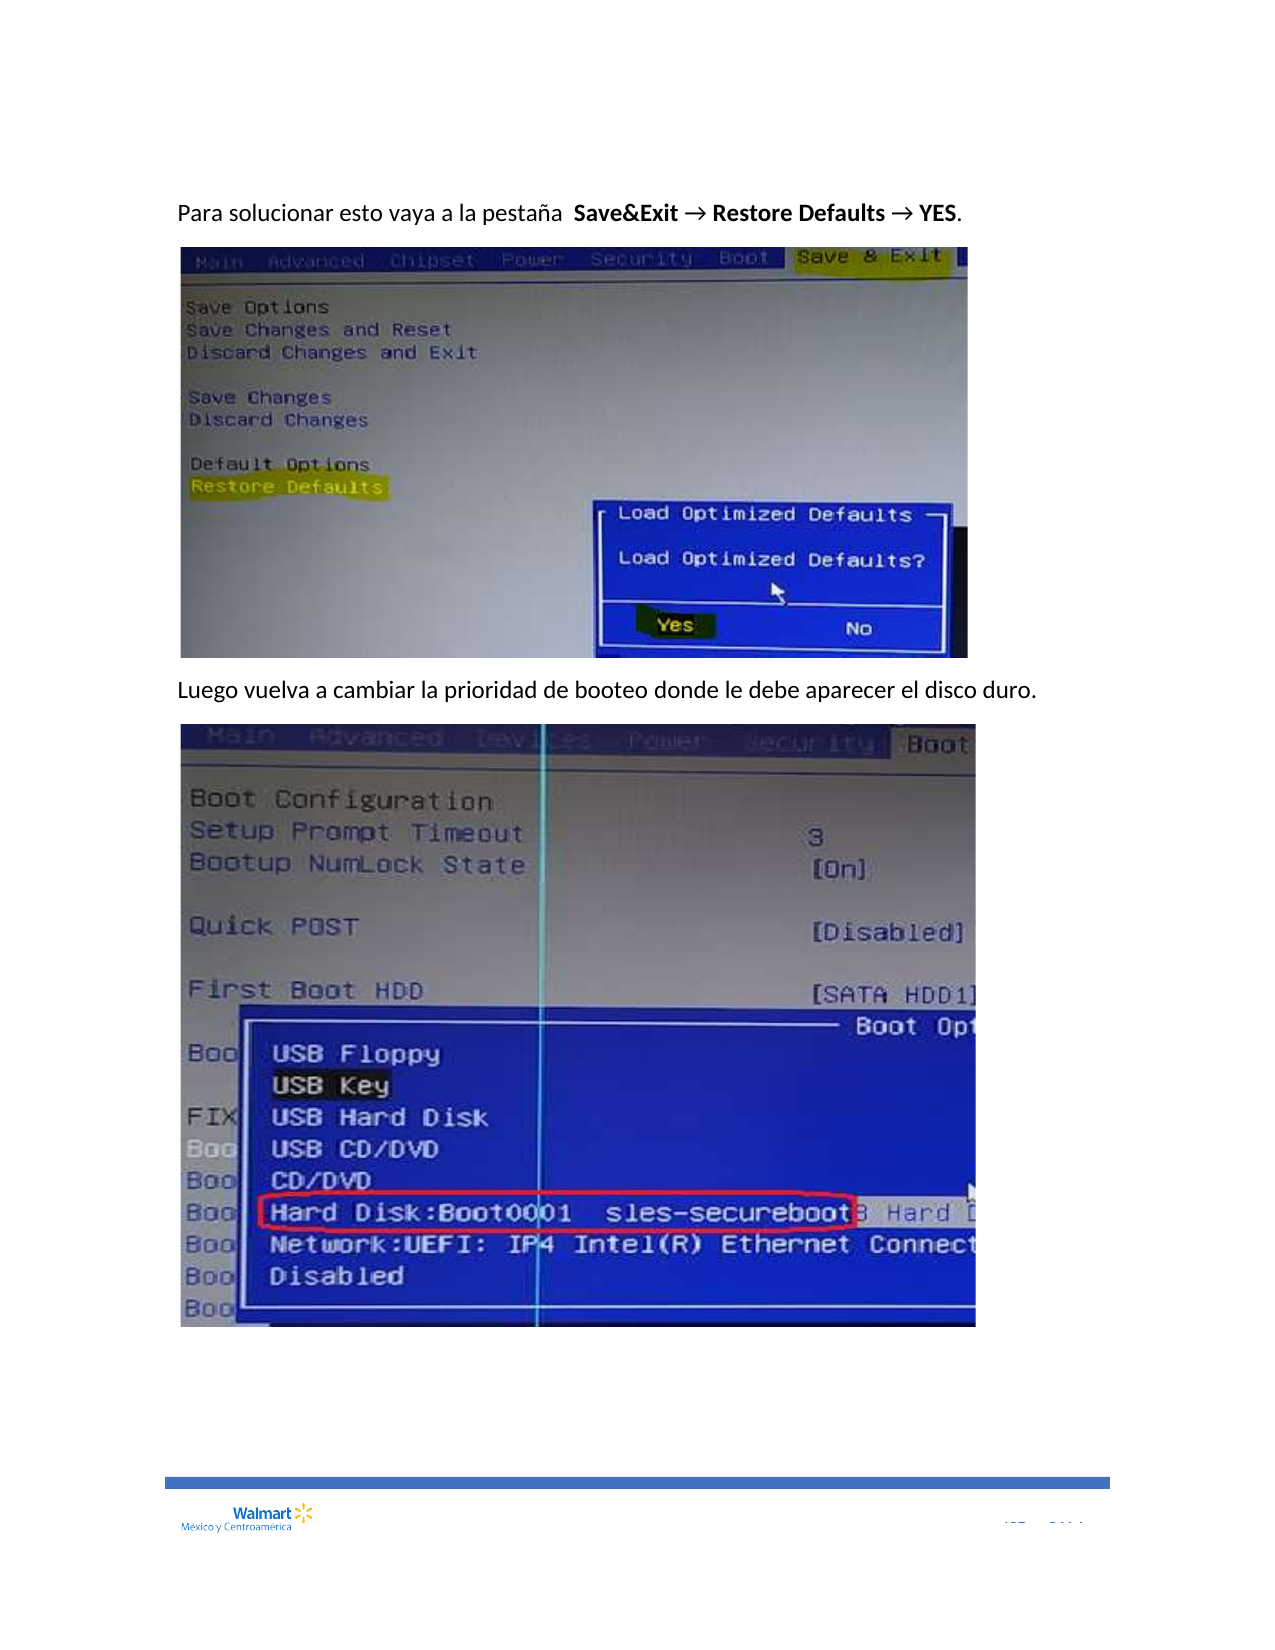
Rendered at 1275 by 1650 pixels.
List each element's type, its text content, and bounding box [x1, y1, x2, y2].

picture [181, 1503, 314, 1533]
picture [180, 724, 976, 1327]
text Para solucionar esto vaya a la pestaña Save&Exit → Restore Defaults → YES. [177, 197, 1275, 227]
picture [180, 247, 968, 658]
